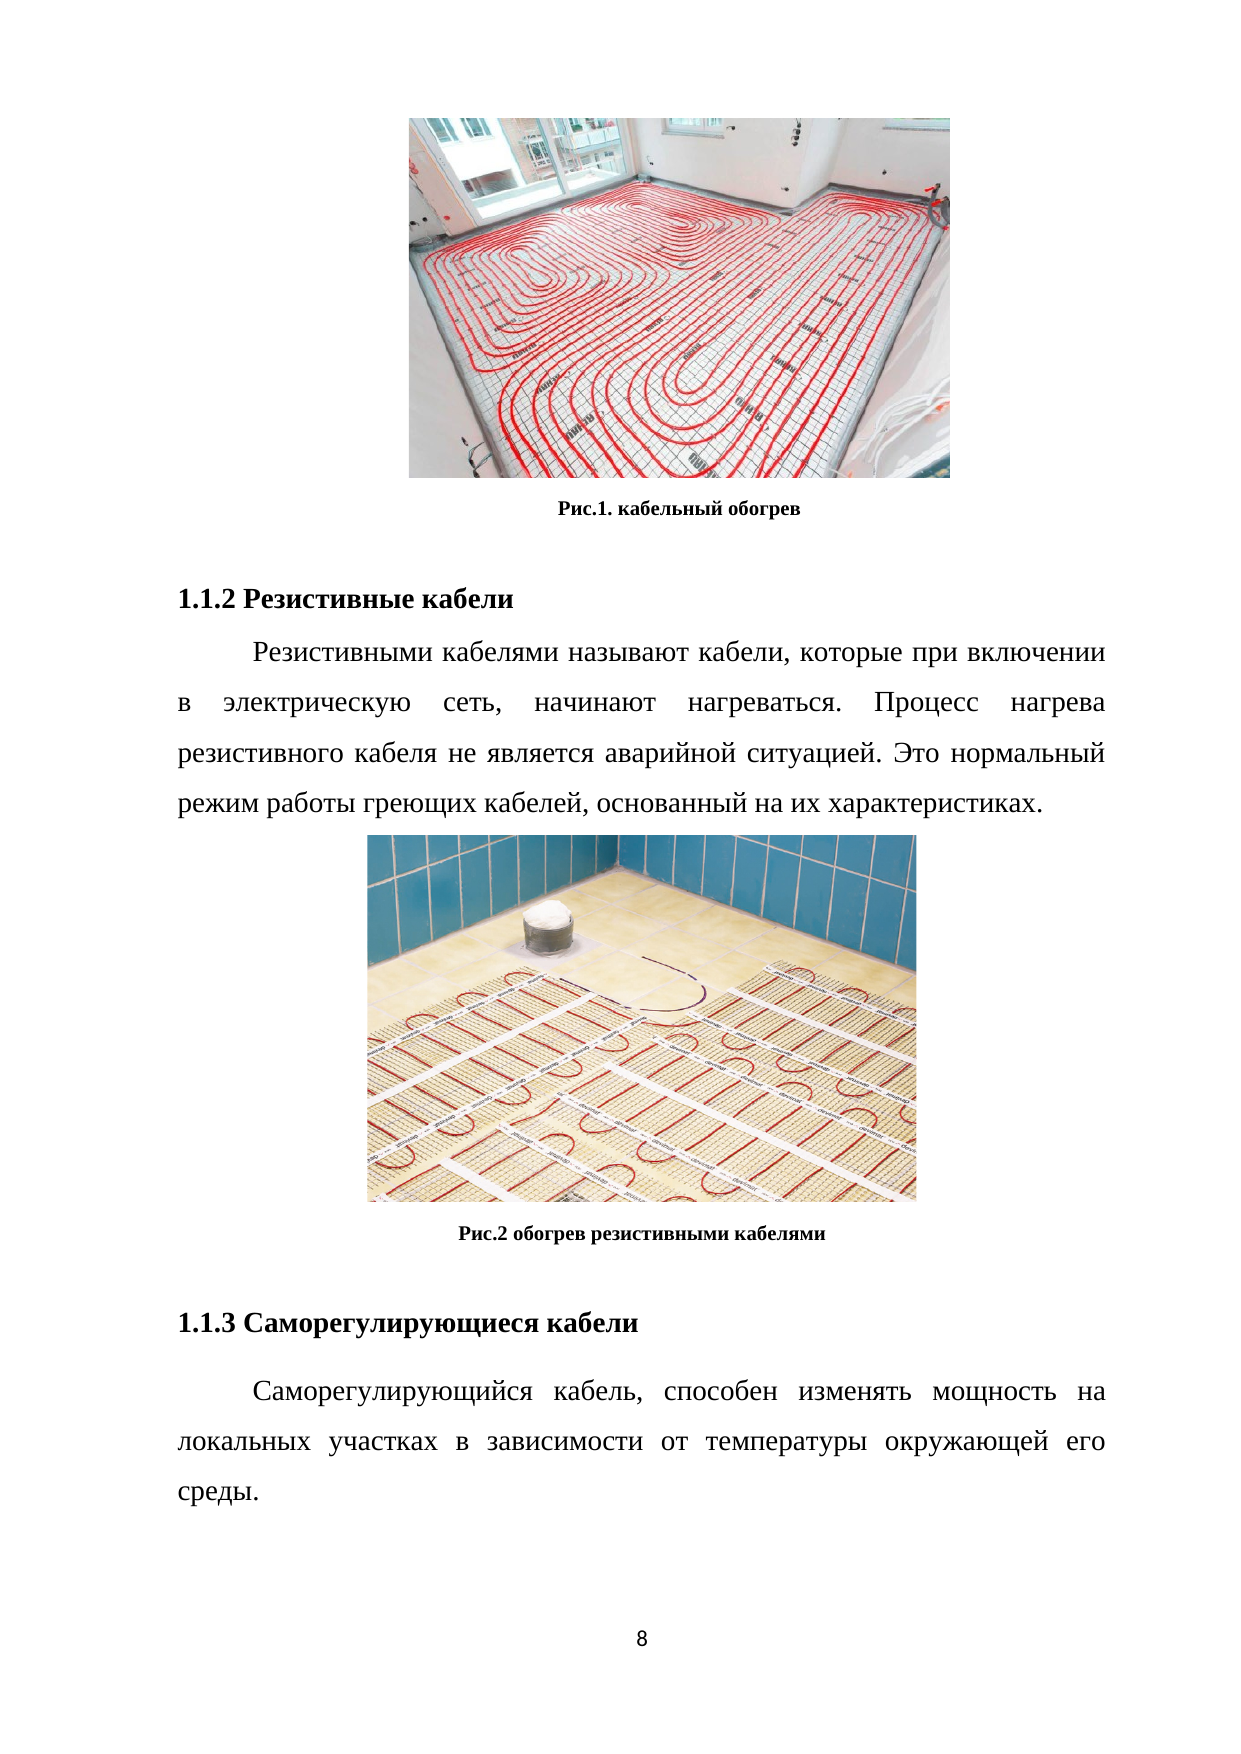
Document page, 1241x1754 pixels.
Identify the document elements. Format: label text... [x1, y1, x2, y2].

text Рис.1. кабельный обогрев [177, 496, 1106, 520]
text Рис.2 обогрев резистивными кабелями [177, 1220, 1106, 1244]
text 1.1.2 Резистивные кабели [177, 581, 1106, 615]
text Резистивными кабелями называют кабели, которые при включении в электрическую сеть, начинают нагреваться. Процесс нагрева резистивного кабеля не является аварийной ситуацией. Это нормальный режим работы греющих кабелей, основанный на их характеристиках. [177, 634, 1106, 819]
text Саморегулирующийся кабель, способен изменять мощность на локальных участках в зависимости от температуры окружающей его среды. [177, 1456, 1106, 1507]
picture [408, 118, 950, 478]
picture [367, 835, 917, 1202]
text 1.1.3 Саморегулирующиеся кабели [177, 1306, 1106, 1339]
text Саморегулирующийся кабель, способен изменять мощность на локальных участках в зависимости от температуры окружающей его среды. [177, 1373, 1106, 1423]
